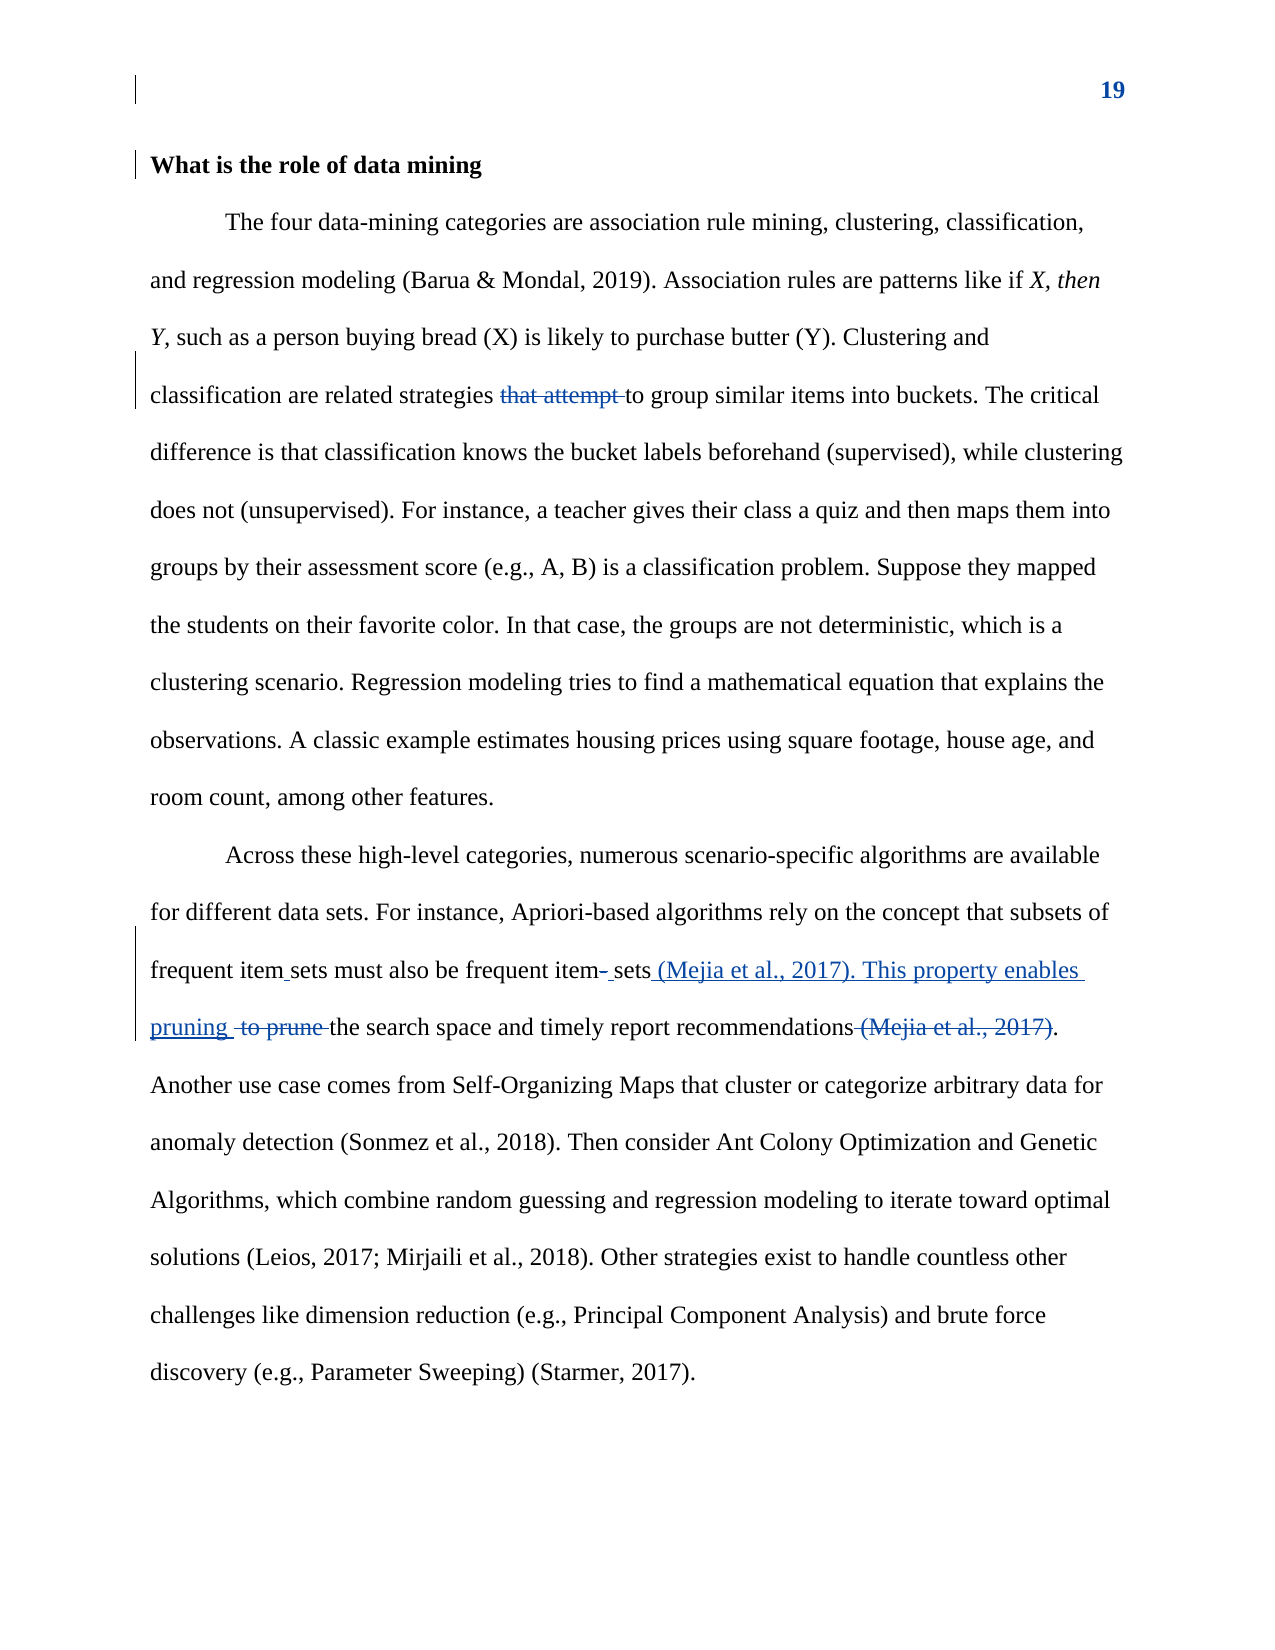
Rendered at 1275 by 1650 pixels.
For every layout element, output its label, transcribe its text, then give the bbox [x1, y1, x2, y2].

text The four data-mining categories are association rule mining, clustering, classification, and regression modeling. Association rules are patterns like if X, then Y, such as a person buying bread (X) is likely to purchase butter (Y). Clustering and classification are related strategies to group similar items into buckets. The critical difference is that classification knows the bucket labels beforehand (supervised), while clustering does not (unsupervised). For instance, a teacher gives their class a quiz and then maps them into groups by their assessment score (e.g., A, B) is a classification problem. Suppose they mapped the students on their favorite color. In that case, the groups are not deterministic, which is a clustering scenario. Regression modeling tries to find a mathematical equation that explains the observations. A classic example estimates housing prices using square footage, house age, and room count, among other features. [150, 207, 1125, 811]
text Across these high-level categories, numerous scenario-specific algorithms are available for different data sets. For instance, Apriori-based algorithms rely on the concept that subsets of frequent itemsets must also be frequent itemsetsthe search space and timely report recommendations. Another use case comes from Self-Organizing Maps that cluster or categorize arbitrary data for anomaly detection. Then consider Ant Colony Optimization and Genetic Algorithms, which combine random guessing and regression modeling to iterate toward optimal solutions (Leios, 2017; Mirjaili et al., 2018). Other strategies exist to handle countless other challenges like dimension reduction (e.g., Principal Component Analysis) and brute force discovery (e.g., Parameter Sweeping). [150, 840, 1125, 1386]
subtitle What is the role of data mining [150, 150, 1125, 179]
